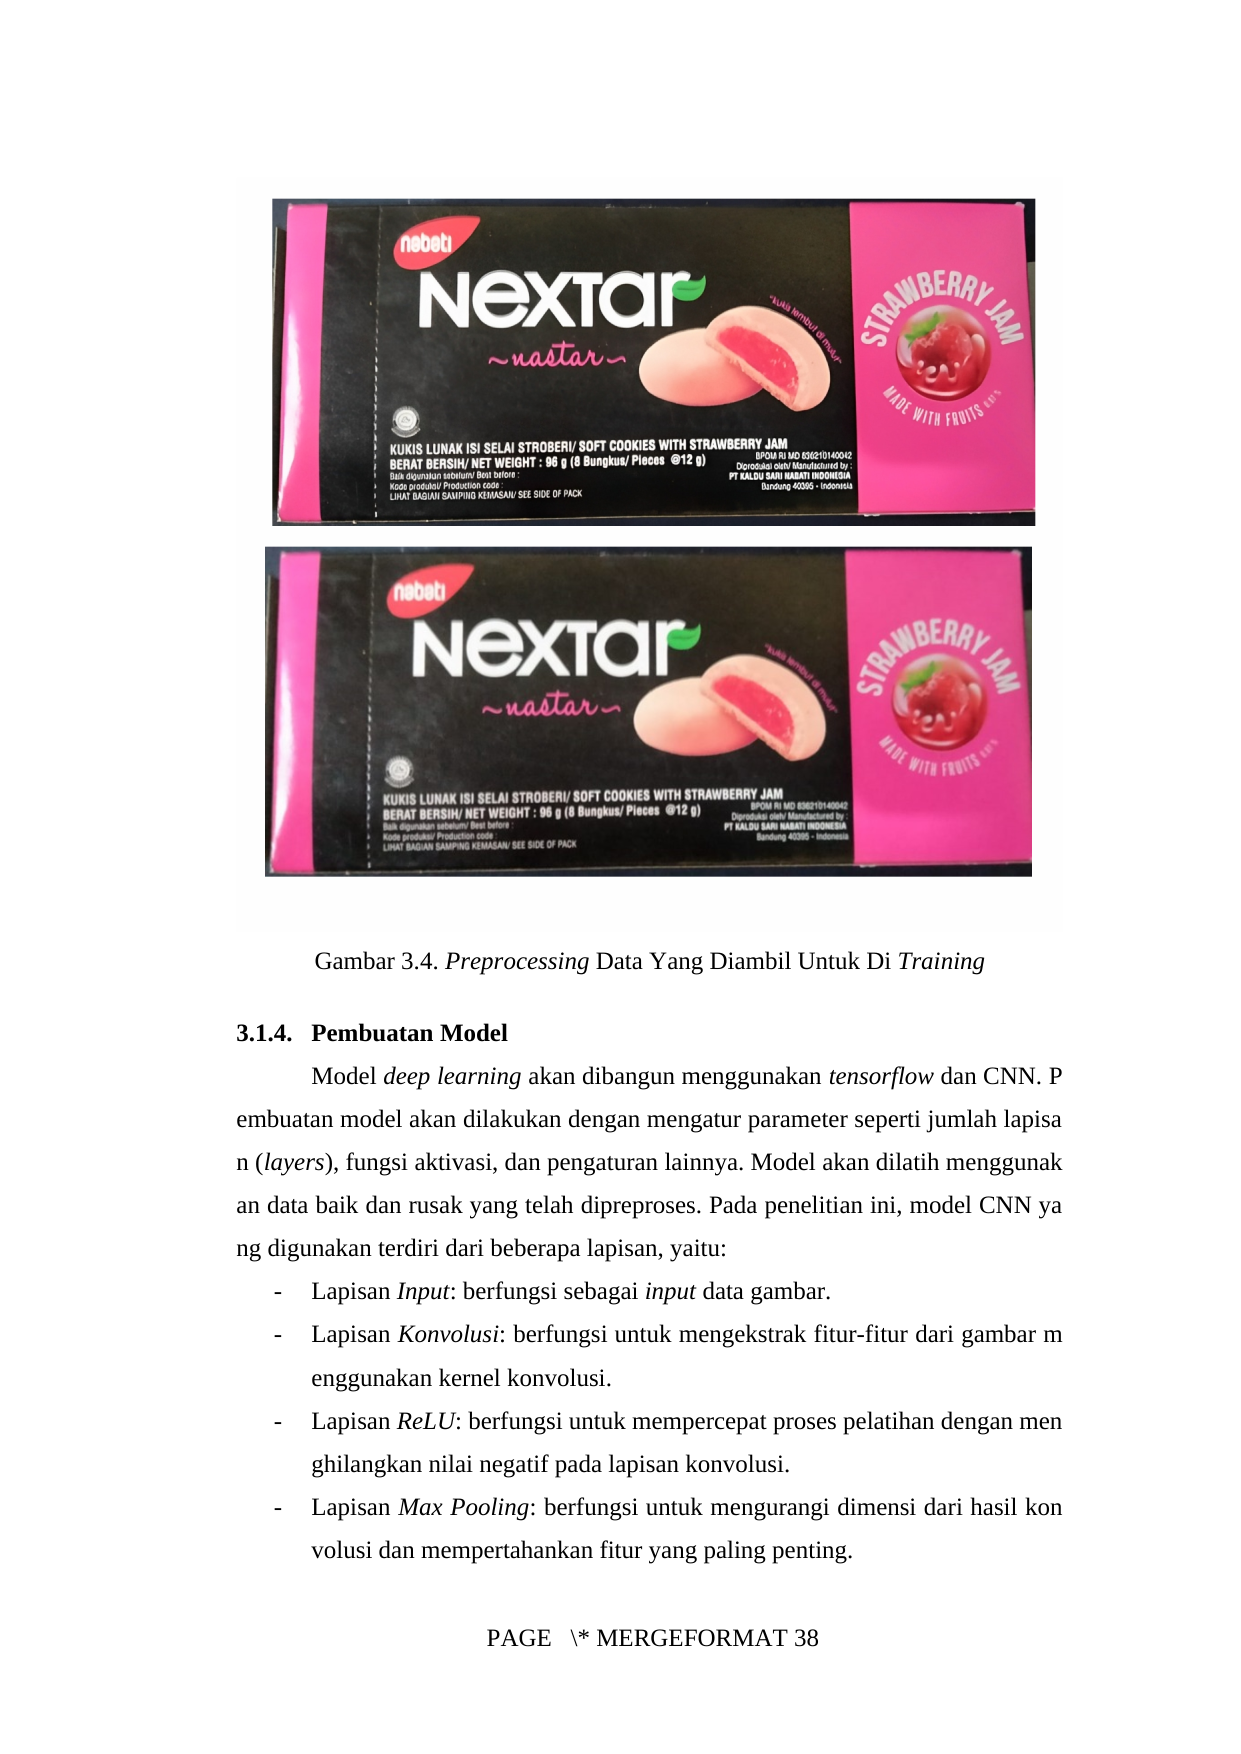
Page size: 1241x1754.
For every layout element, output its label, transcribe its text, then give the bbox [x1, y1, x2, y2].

list Lapisan ReLU: berfungsi untuk mempercepat proses pelatihan dengan menghilangkan nilai negatif pada lapisan konvolusi. [274, 1406, 1063, 1478]
text Gambar 3.4. Preprocessing Data Yang Diambil Untuk Di Training [236, 946, 1063, 974]
picture [236, 177, 1063, 932]
text Model deep learning akan dibangun menggunakan tensorflow dan CNN. Pembuatan model akan dilakukan dengan mengatur parameter seperti jumlah lapisan (layers), fungsi aktivasi, dan pengaturan lainnya. Model akan dilatih menggunakan data baik dan rusak yang telah dipreproses. Pada penelitian ini, model CNN yang digunakan terdiri dari beberapa lapisan, yaitu: [236, 1061, 1063, 1262]
list Lapisan Max Pooling: berfungsi untuk mengurangi dimensi dari hasil konvolusi dan mempertahankan fitur yang paling penting. [274, 1492, 1063, 1564]
list Lapisan Konvolusi: berfungsi untuk mengekstrak fitur-fitur dari gambar menggunakan kernel konvolusi. [274, 1319, 1063, 1391]
list Lapisan Input: berfungsi sebagai input data gambar. [274, 1276, 1063, 1305]
subtitle Pembuatan Model [236, 1018, 1063, 1046]
